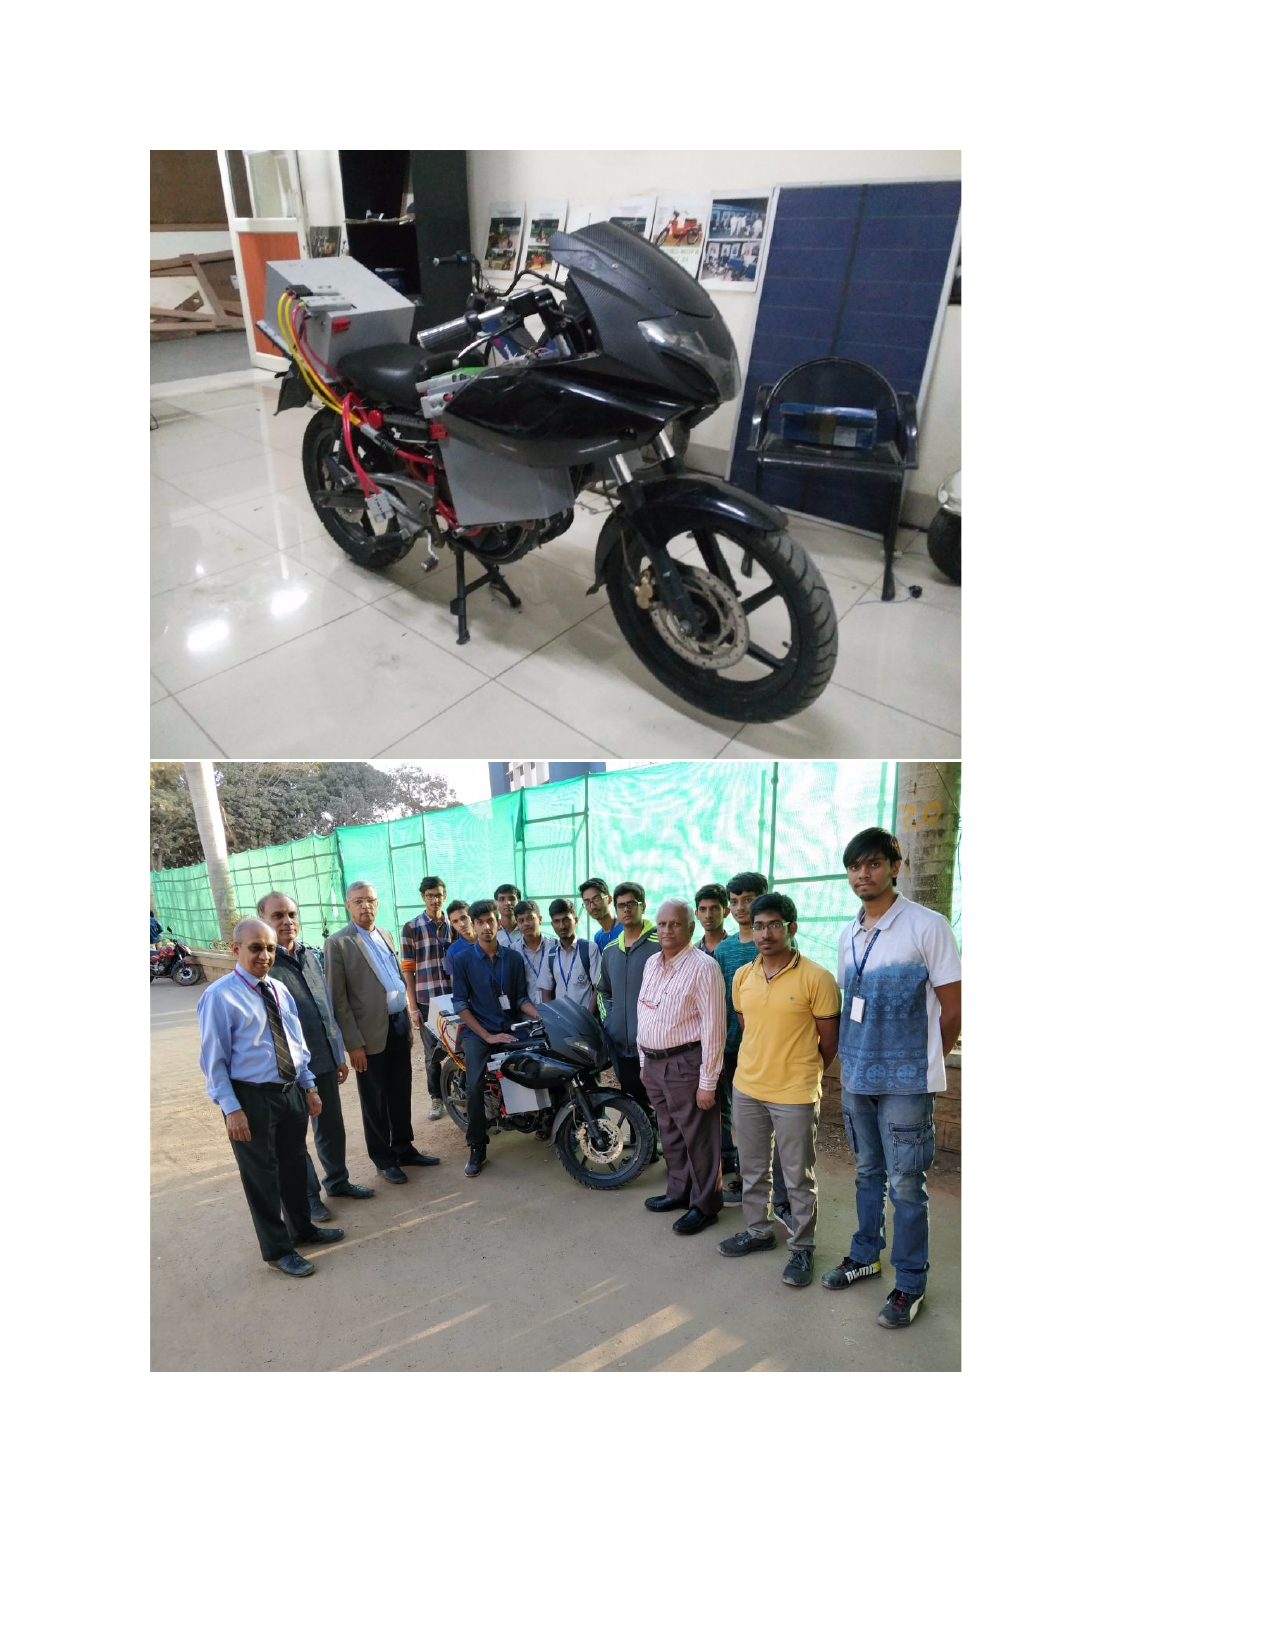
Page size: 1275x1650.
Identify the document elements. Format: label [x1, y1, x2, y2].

picture [150, 762, 962, 1372]
picture [150, 150, 962, 759]
